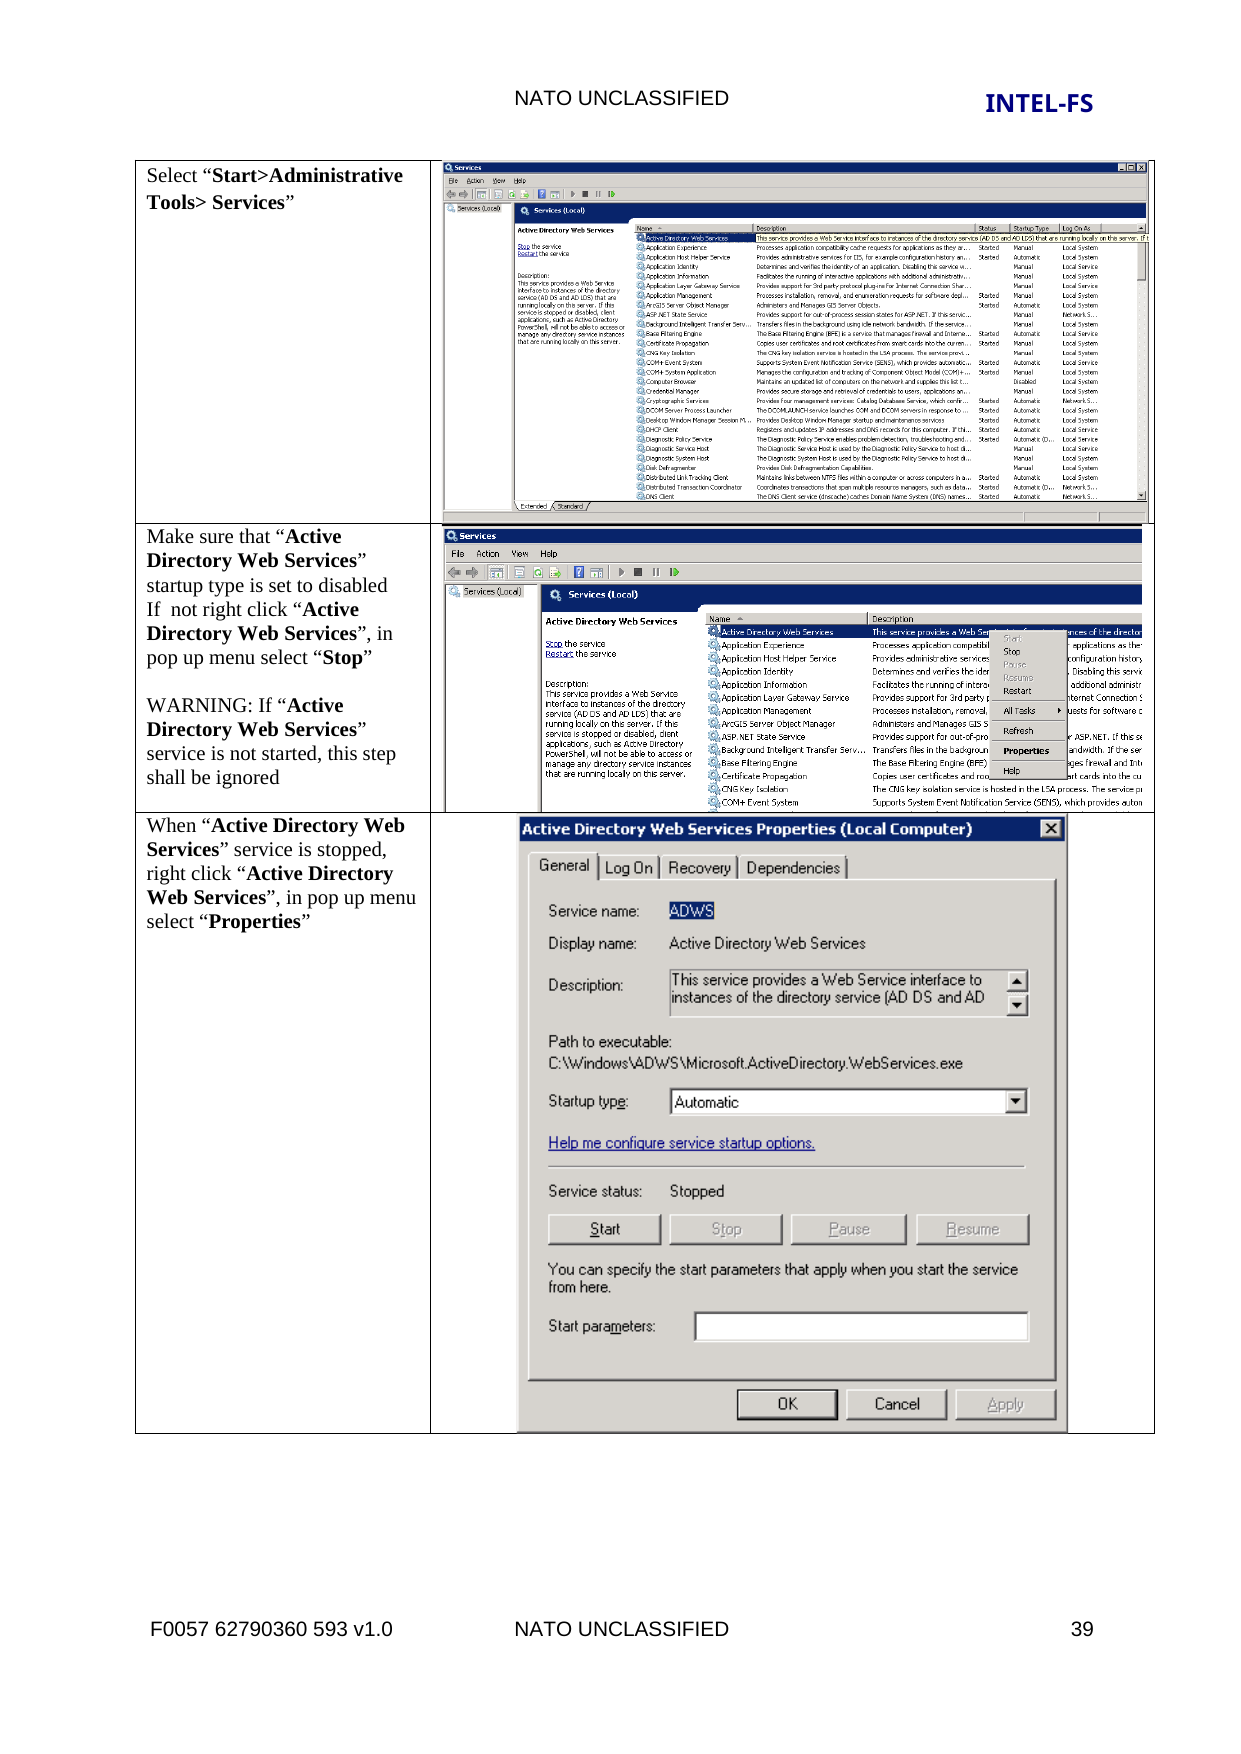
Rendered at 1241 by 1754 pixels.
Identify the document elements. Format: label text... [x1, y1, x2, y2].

picture [441, 160, 1149, 812]
table_cell [431, 524, 441, 812]
table_cell [431, 813, 516, 1433]
table_header [1149, 161, 1154, 523]
table_cell [1142, 524, 1154, 812]
table_cell [1069, 813, 1154, 1433]
table_cell Make sure that “Active Directory Web Services” startup type is set to disabled If not right click “Active Directory Web Services”, in pop up menu select “Stop” WARNING: If “Active Directory Web Services” service is not started, this step shall be ignored [136, 524, 430, 812]
picture [516, 813, 1069, 1434]
table_header [431, 161, 441, 523]
table_header Select “Start>Administrative Tools> Services” [136, 161, 430, 523]
table_cell When “Active Directory Web Services” service is stopped, right click “Active Directory Web Services”, in pop up menu select “Properties” [136, 813, 430, 1433]
